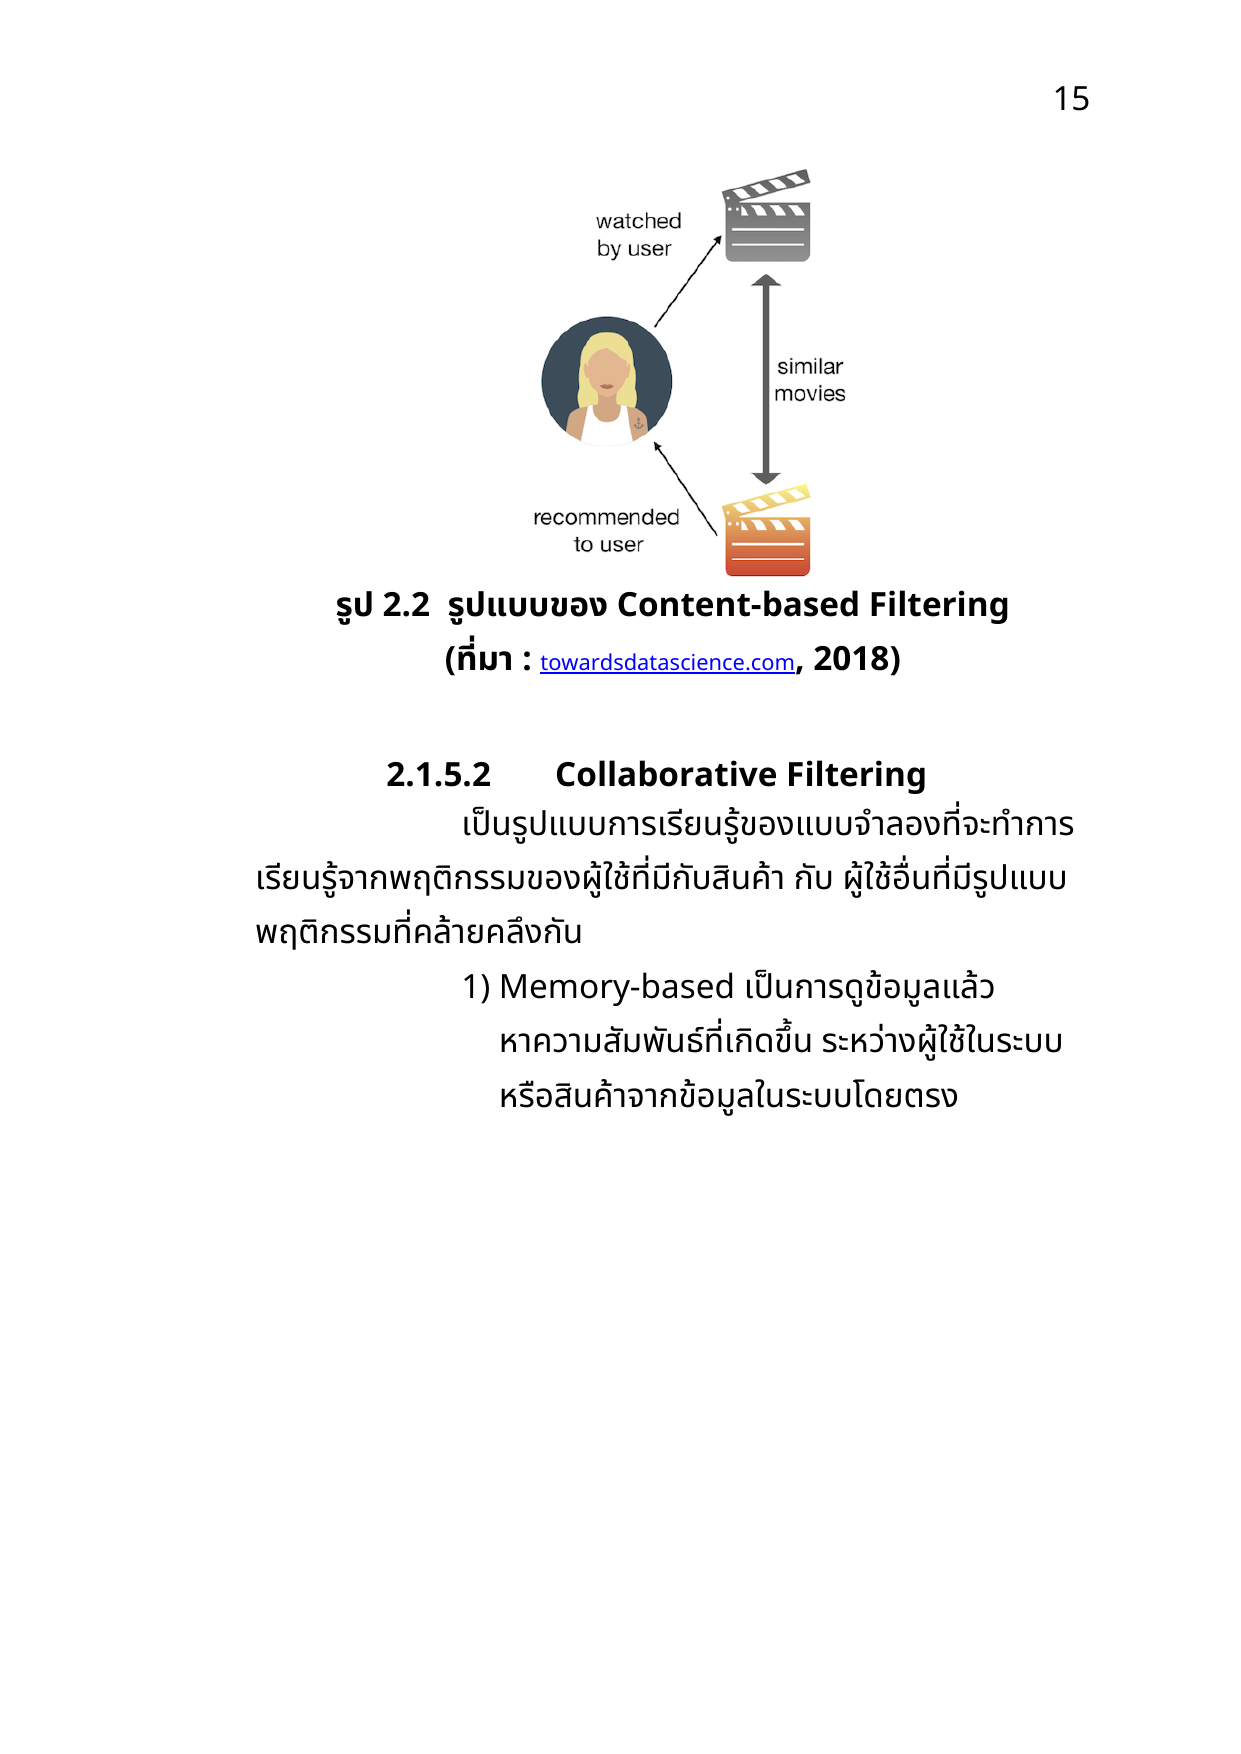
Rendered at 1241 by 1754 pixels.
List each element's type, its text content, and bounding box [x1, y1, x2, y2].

list Memory-based เป็นการดูข้อมูลแล้วหาความสัมพันธ์ที่เกิดขึ้น ระหว่างผู้ใช้ในระบบหรือสินค้าจากข้อมูลในระบบโดยตรง [461, 963, 1090, 1122]
list (ที่มา : towardsdatascience.com, 2018) [255, 635, 1090, 686]
list เป็นรูปแบบการเรียนรู้ของแบบจำลองที่จะทำการเรียนรู้จากพฤติกรรมของผู้ใช้ที่มีกับสินค้า กับ ผู้ใช้อื่นที่มีรูปแบบพฤติกรรมที่คล้ายคลึงกัน [255, 800, 1090, 959]
list Collaborative Filtering [255, 751, 1090, 796]
picture [491, 165, 854, 577]
list รูป 2.2 รูปแบบของ Content-based Filtering [255, 580, 1090, 631]
